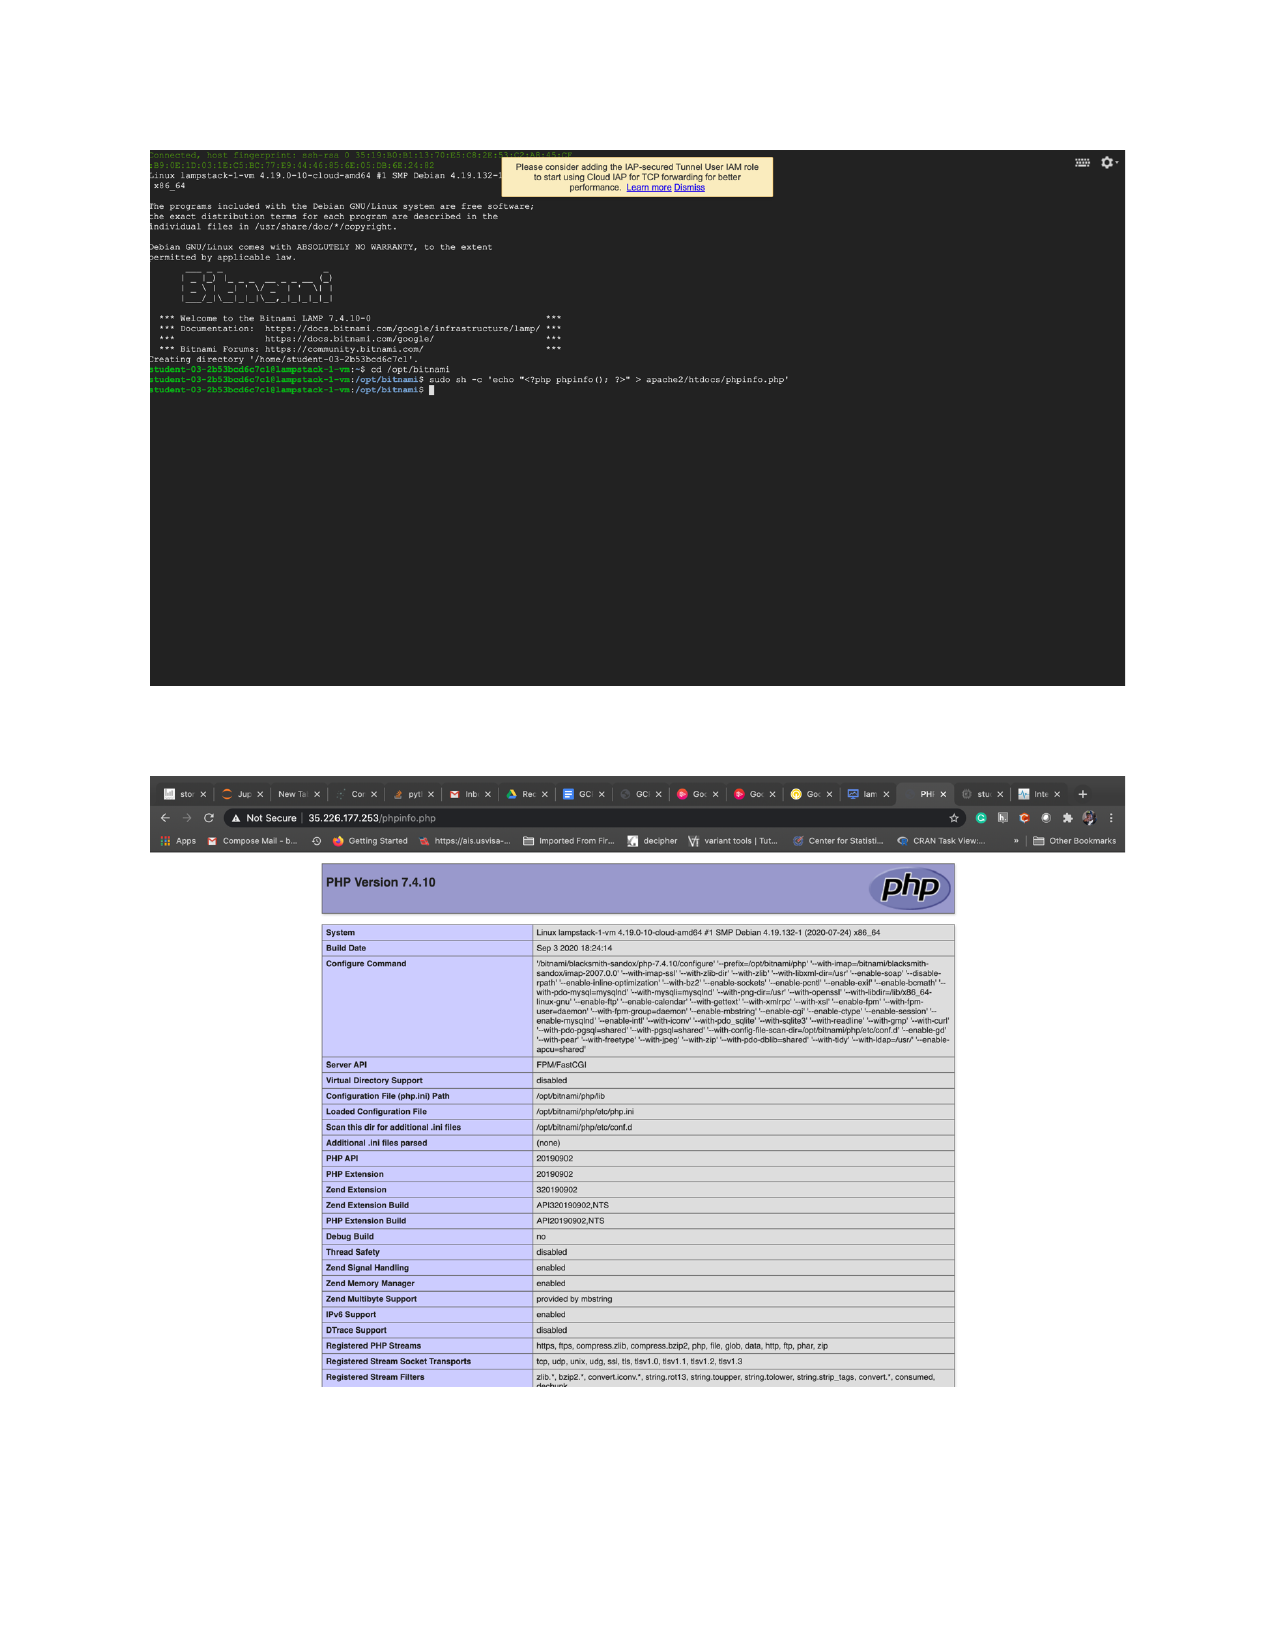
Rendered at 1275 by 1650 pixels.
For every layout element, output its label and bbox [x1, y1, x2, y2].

picture [150, 776, 1125, 1387]
picture [150, 150, 1125, 686]
